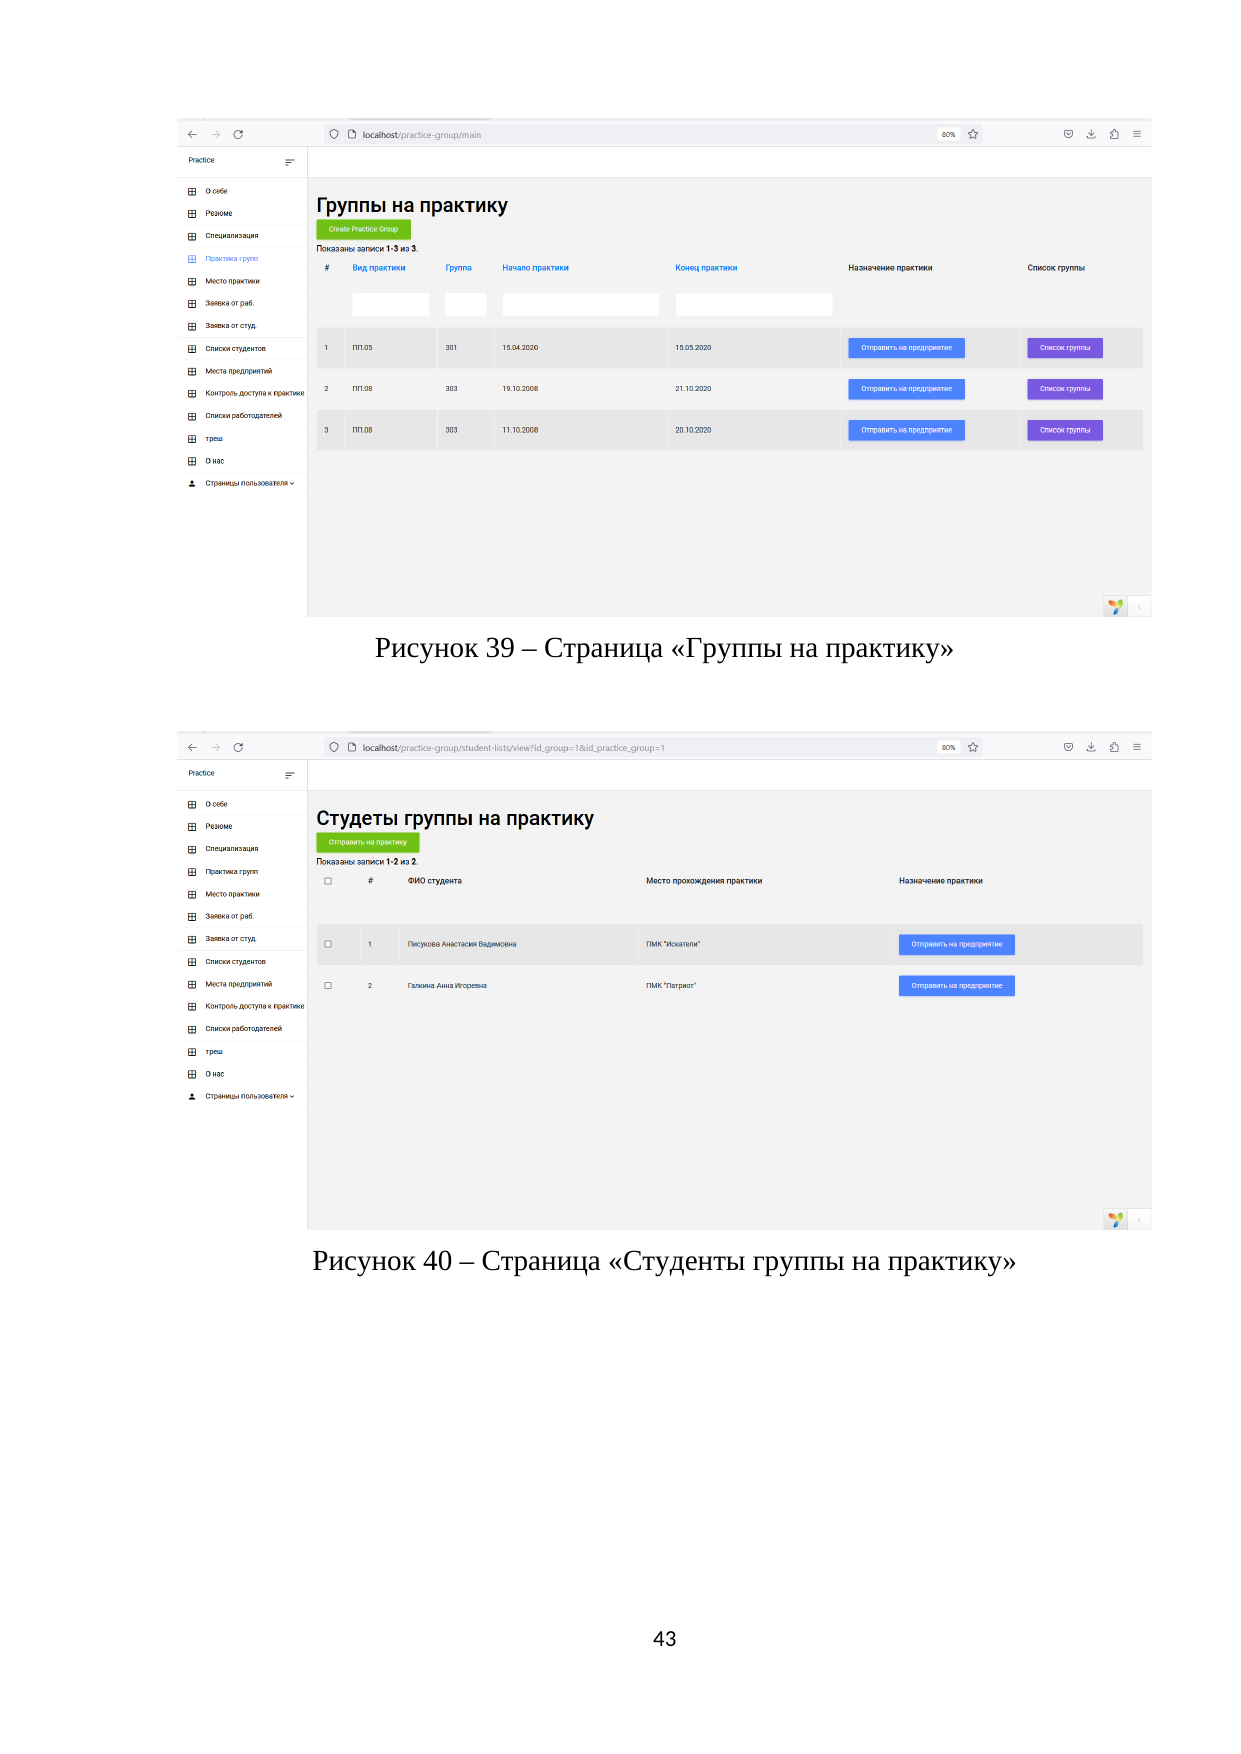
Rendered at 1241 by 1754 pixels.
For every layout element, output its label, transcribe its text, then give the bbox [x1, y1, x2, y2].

picture [177, 731, 1152, 1230]
text Рисунок 39 – Страница «Группы на практику» [177, 631, 1152, 664]
text Рисунок 40 – Страница «Студенты группы на практику» [177, 1243, 1152, 1277]
picture [177, 118, 1152, 617]
